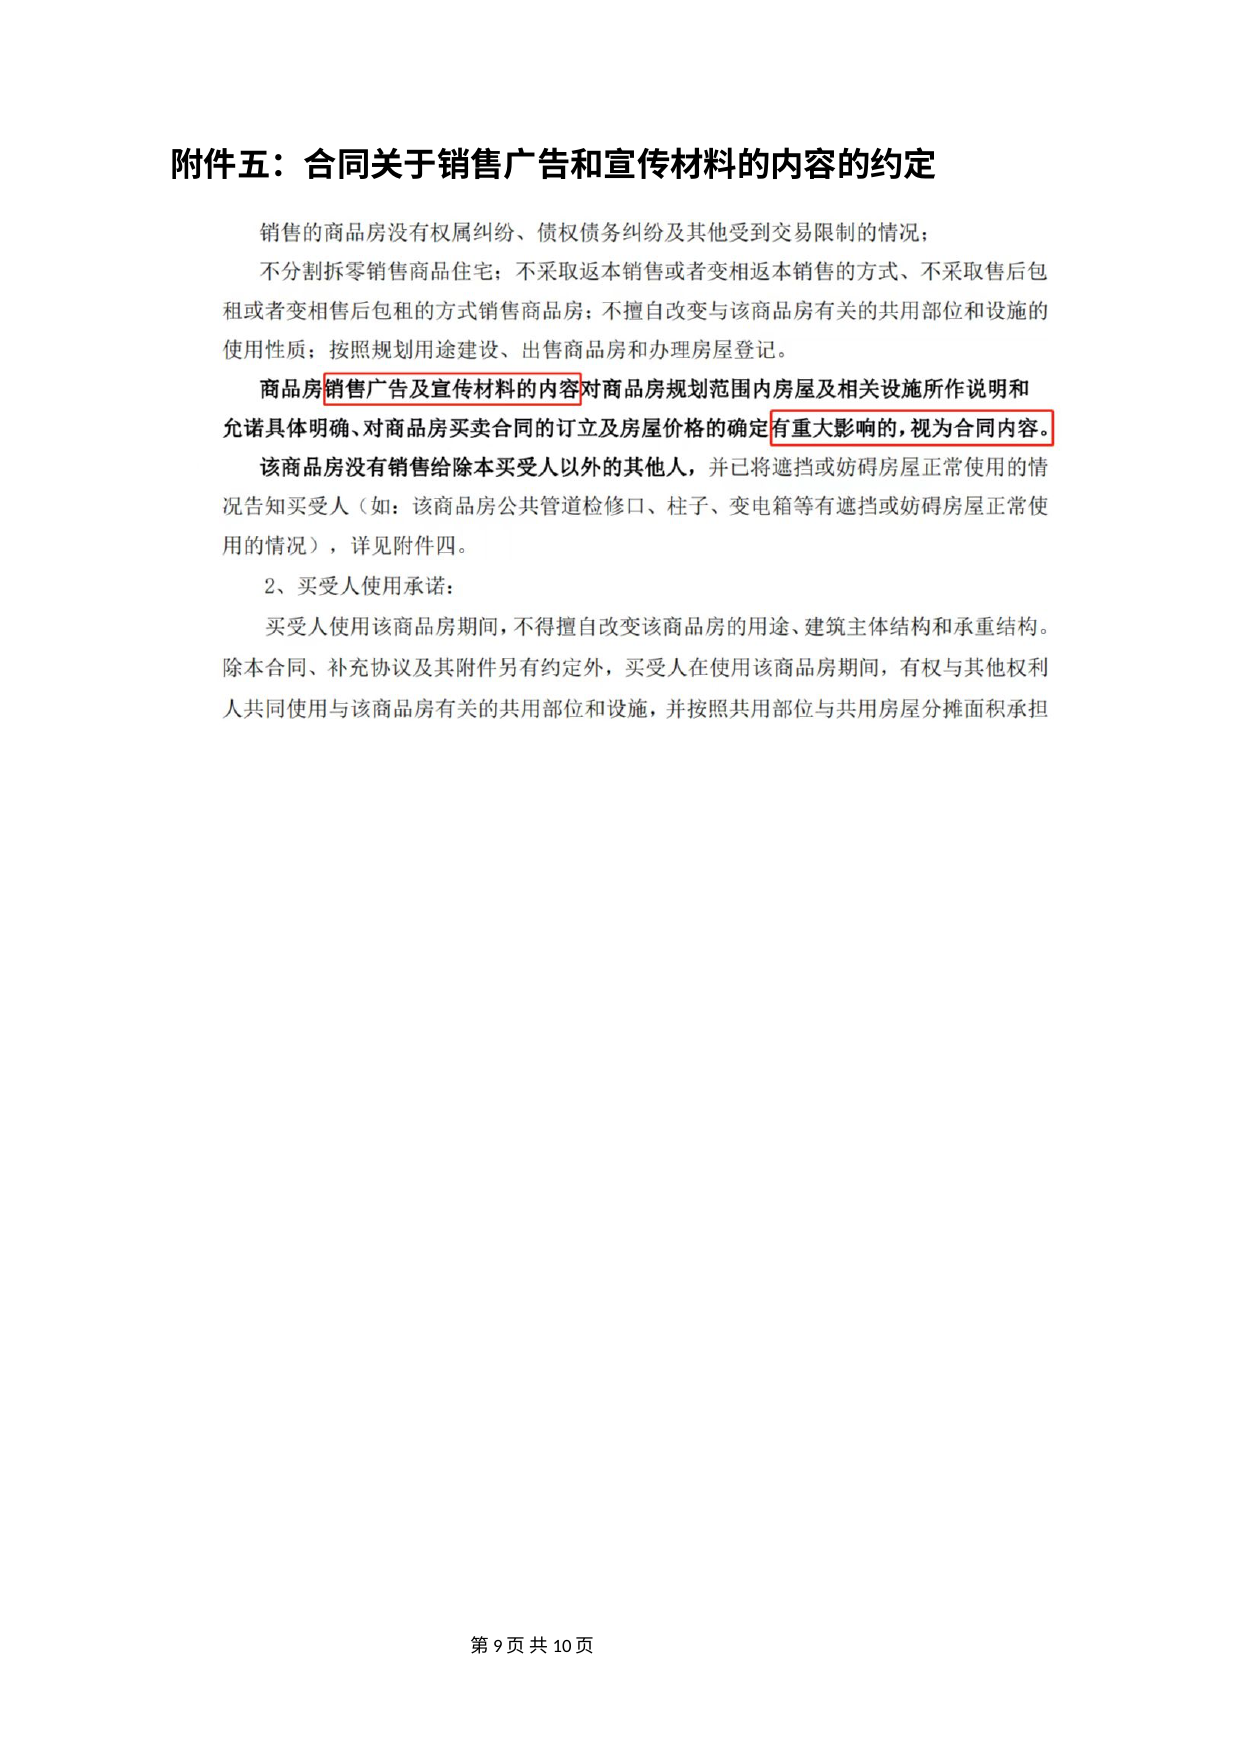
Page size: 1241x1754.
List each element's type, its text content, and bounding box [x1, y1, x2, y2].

text 附件五：合同关于销售广告和宣传材料的内容的约定 [170, 129, 1070, 194]
picture [170, 194, 1070, 726]
